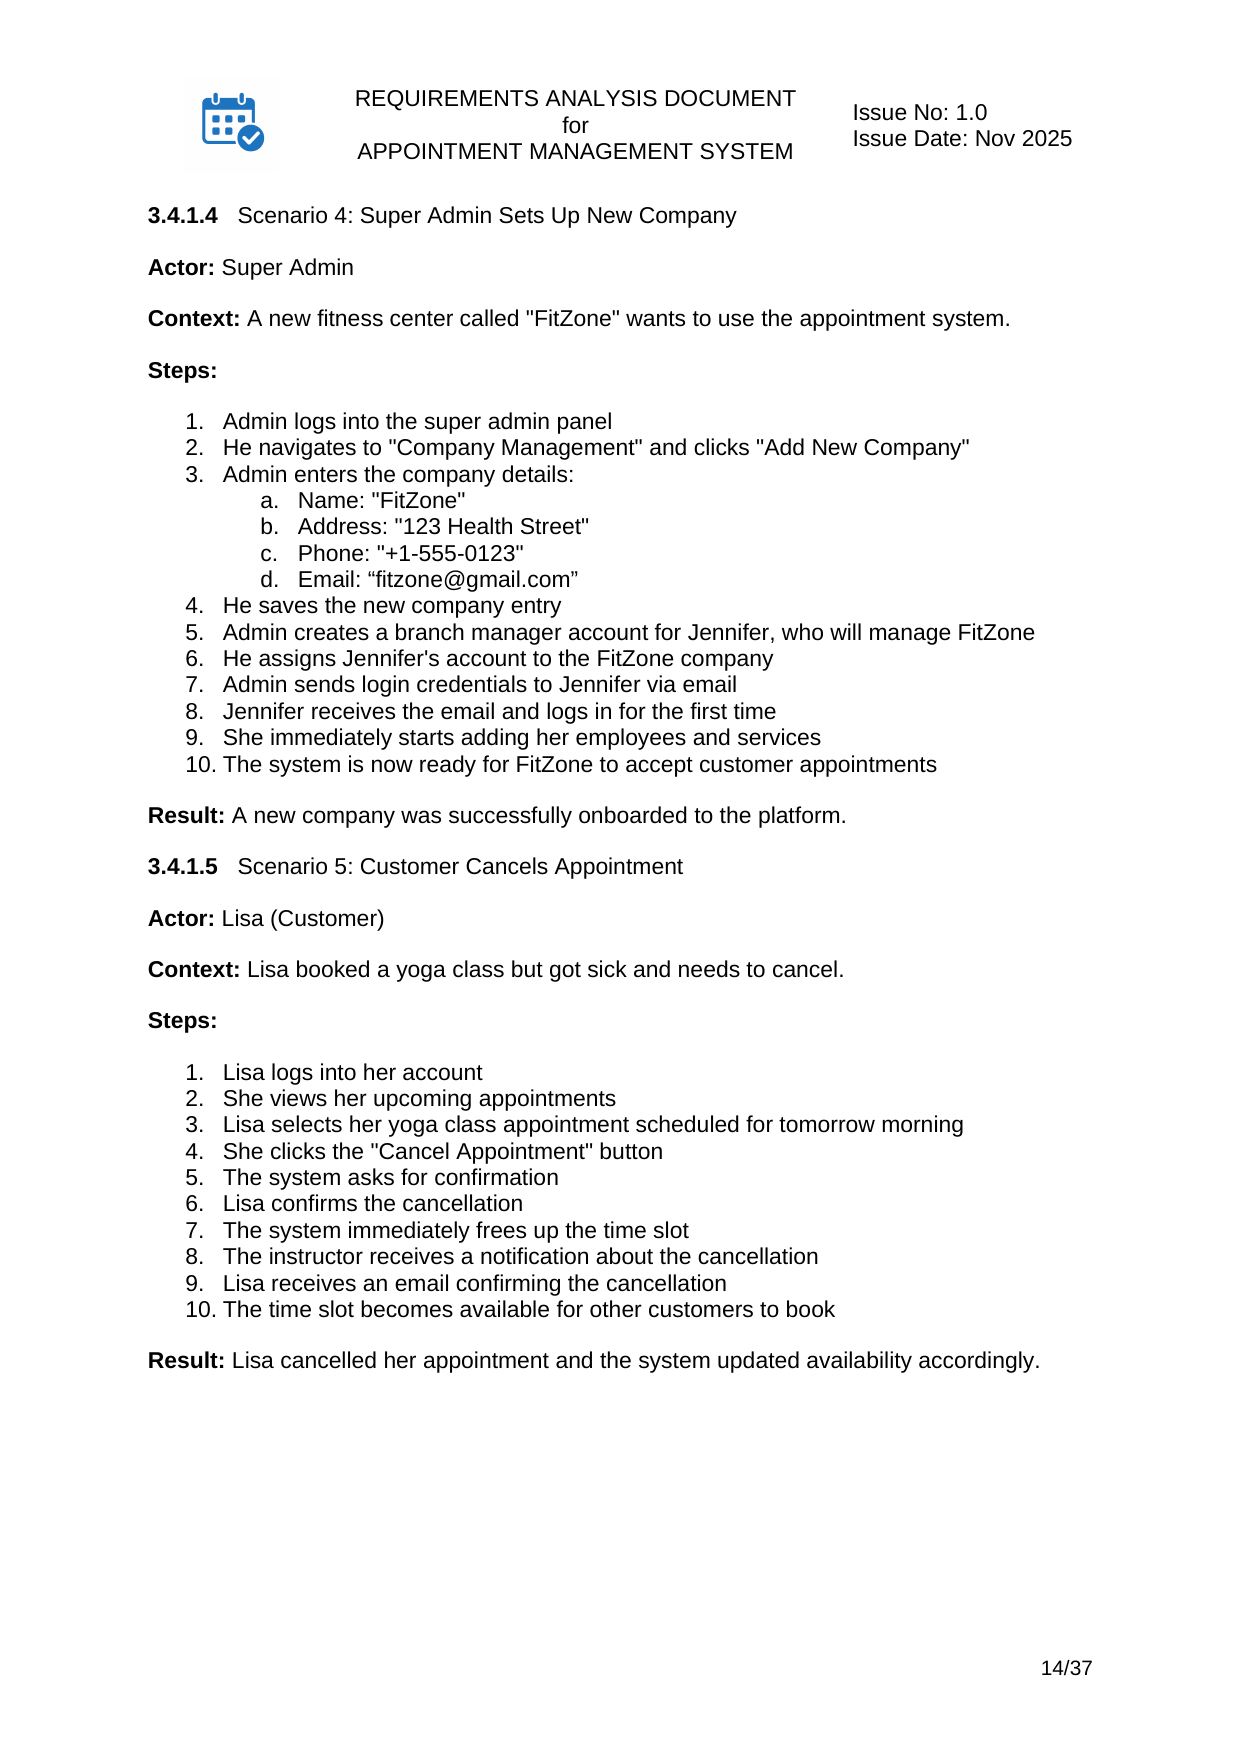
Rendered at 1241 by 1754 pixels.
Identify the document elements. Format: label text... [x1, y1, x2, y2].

list Admin logs into the super admin panel [185, 408, 1093, 434]
text Steps: [148, 1007, 1093, 1034]
text Actor: Lisa (Customer) [148, 904, 1093, 931]
list Jennifer receives the email and logs in for the first time [185, 698, 1093, 724]
text Result: Lisa cancelled her appointment and the system updated availability accordingly. [148, 1347, 1093, 1373]
list The system is now ready for FitZone to accept customer appointments [185, 751, 1093, 777]
list The system asks for confirmation [185, 1164, 1093, 1190]
text Steps: [148, 357, 1093, 383]
text Context: A new fitness center called "FitZone" wants to use the appointment system. [148, 305, 1093, 332]
list Email: “fitzone@gmail.com” [260, 566, 1093, 592]
list She immediately starts adding her employees and services [185, 724, 1093, 751]
list Phone: "+1-555-0123" [260, 540, 1093, 566]
list He navigates to "Company Management" and clicks "Add New Company" [185, 434, 1093, 461]
text Result: A new company was successfully onboarded to the platform. [148, 802, 1093, 828]
list Lisa selects her yoga class appointment scheduled for tomorrow morning [185, 1111, 1093, 1138]
list He assigns Jennifer's account to the FitZone company [185, 645, 1093, 671]
list Admin enters the company details: [185, 461, 1093, 487]
list The time slot becomes available for other customers to book [185, 1296, 1093, 1322]
list The instructor receives a notification about the cancellation [185, 1243, 1093, 1269]
subtitle Scenario 5: Customer Cancels Appointment [148, 853, 1093, 879]
text Actor: Super Admin [148, 254, 1093, 280]
list Name: "FitZone" [260, 487, 1093, 513]
list Lisa receives an email confirming the cancellation [185, 1269, 1093, 1296]
list Admin creates a branch manager account for Jennifer, who will manage FitZone [185, 619, 1093, 645]
list Address: "123 Health Street" [260, 513, 1093, 540]
subtitle Scenario 4: Super Admin Sets Up New Company [148, 202, 1093, 229]
list Admin sends login credentials to Jennifer via email [185, 671, 1093, 698]
list Lisa confirms the cancellation [185, 1190, 1093, 1217]
list She clicks the "Cancel Appointment" button [185, 1138, 1093, 1164]
picture [184, 77, 280, 173]
list The system immediately frees up the time slot [185, 1217, 1093, 1243]
list She views her upcoming appointments [185, 1085, 1093, 1111]
list Lisa logs into her account [185, 1059, 1093, 1085]
list He saves the new company entry [185, 592, 1093, 619]
text Context: Lisa booked a yoga class but got sick and needs to cancel. [148, 956, 1093, 982]
